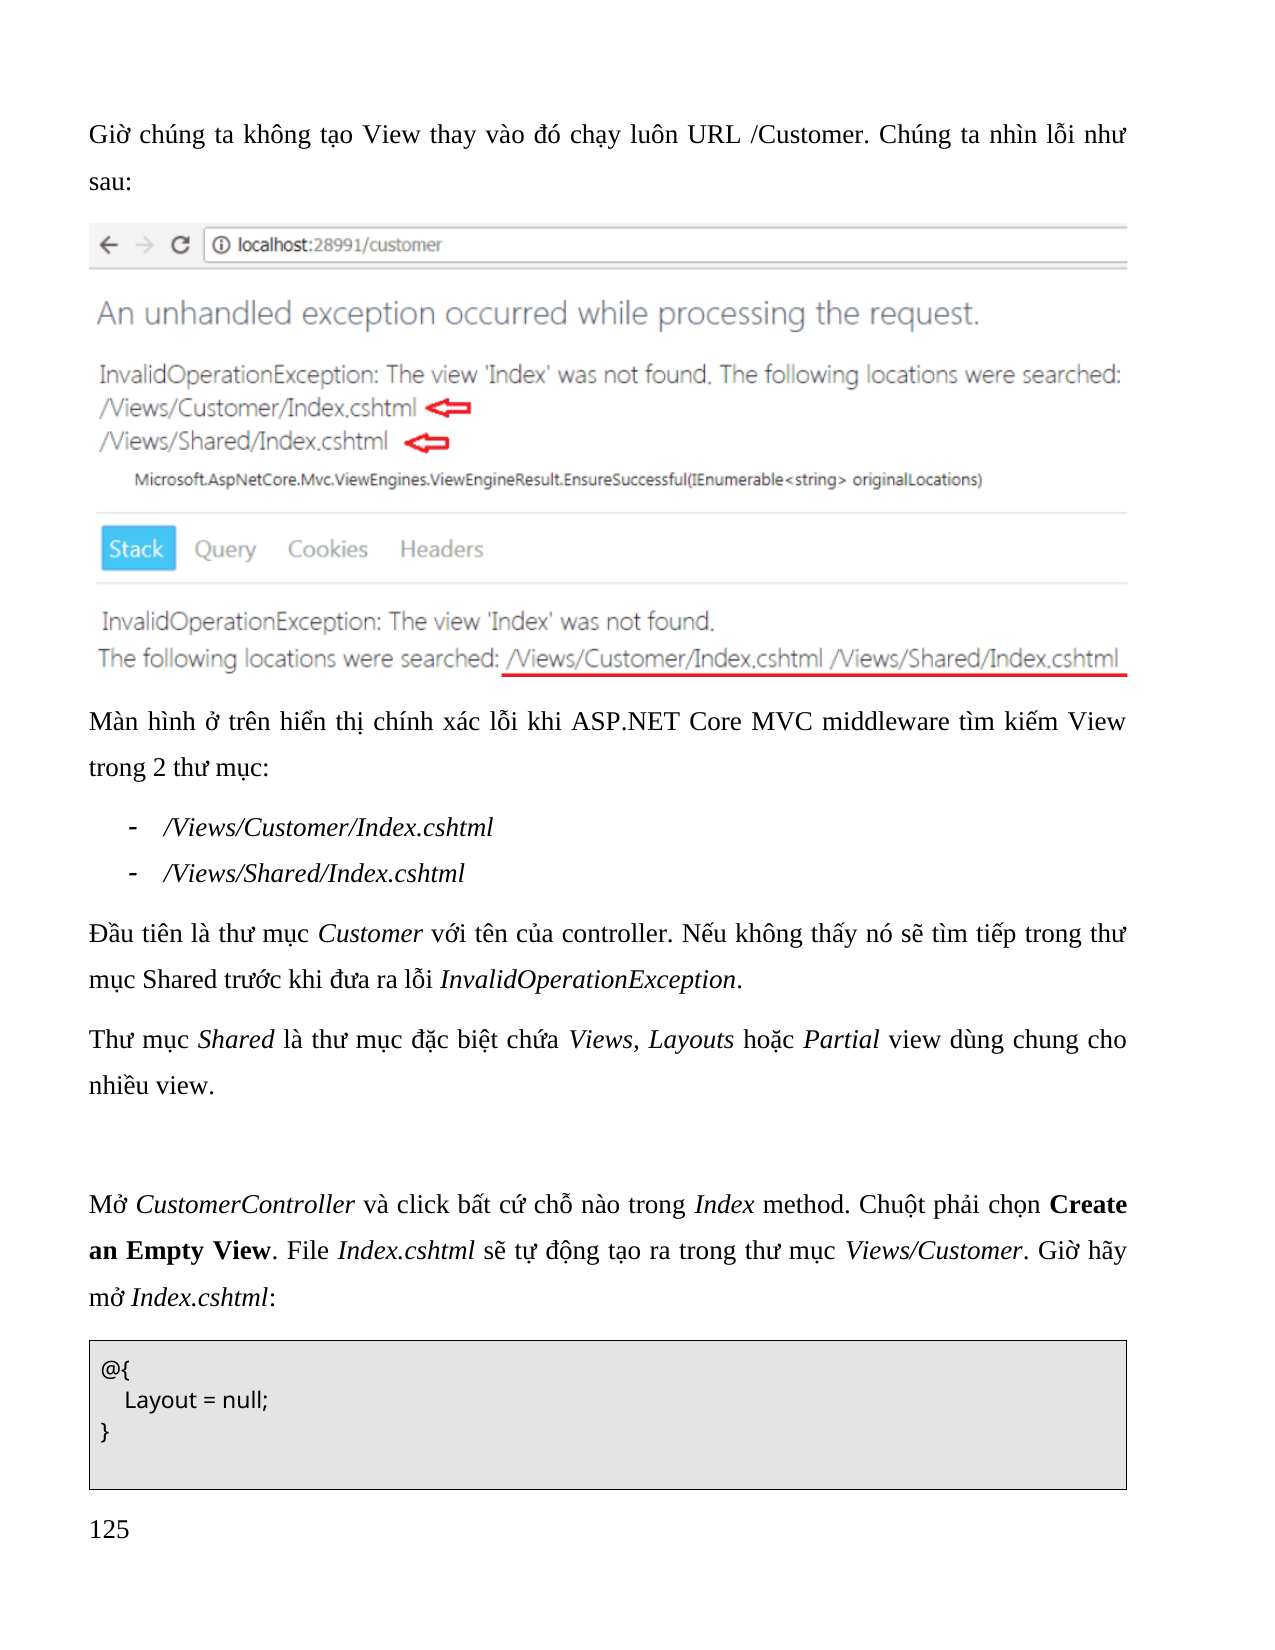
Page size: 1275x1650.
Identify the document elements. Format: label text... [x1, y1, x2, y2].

text Đầu tiên là thư mục Customer với tên của controller. Nếu không thấy nó sẽ tìm tiếp trong thư mục Shared trước khi đưa ra lỗi InvalidOperationException. [89, 917, 1127, 995]
list /Views/Customer/Index.cshtml [126, 811, 1127, 842]
picture [88, 223, 1128, 677]
text Thư mục Shared là thư mục đặc biệt chứa Views, Layouts hoặc Partial view dùng chung cho nhiều view. [89, 1023, 1127, 1101]
text Màn hình ở trên hiển thị chính xác lỗi khi ASP.NET Core MVC middleware tìm kiếm View trong 2 thư mục: [89, 705, 1127, 783]
list /Views/Shared/Index.cshtml [126, 857, 1127, 889]
text Mở CustomerController và click bất cứ chỗ nào trong Index method. Chuột phải chọn Create an Empty View. File Index.cshtml sẽ tự động tạo ra trong thư mục Views/Customer. Giờ hãy mở Index.cshtml: [89, 1188, 1127, 1312]
text Giờ chúng ta không tạo View thay vào đó chạy luôn URL /Customer. Chúng ta nhìn lỗi như sau: [89, 118, 1127, 196]
